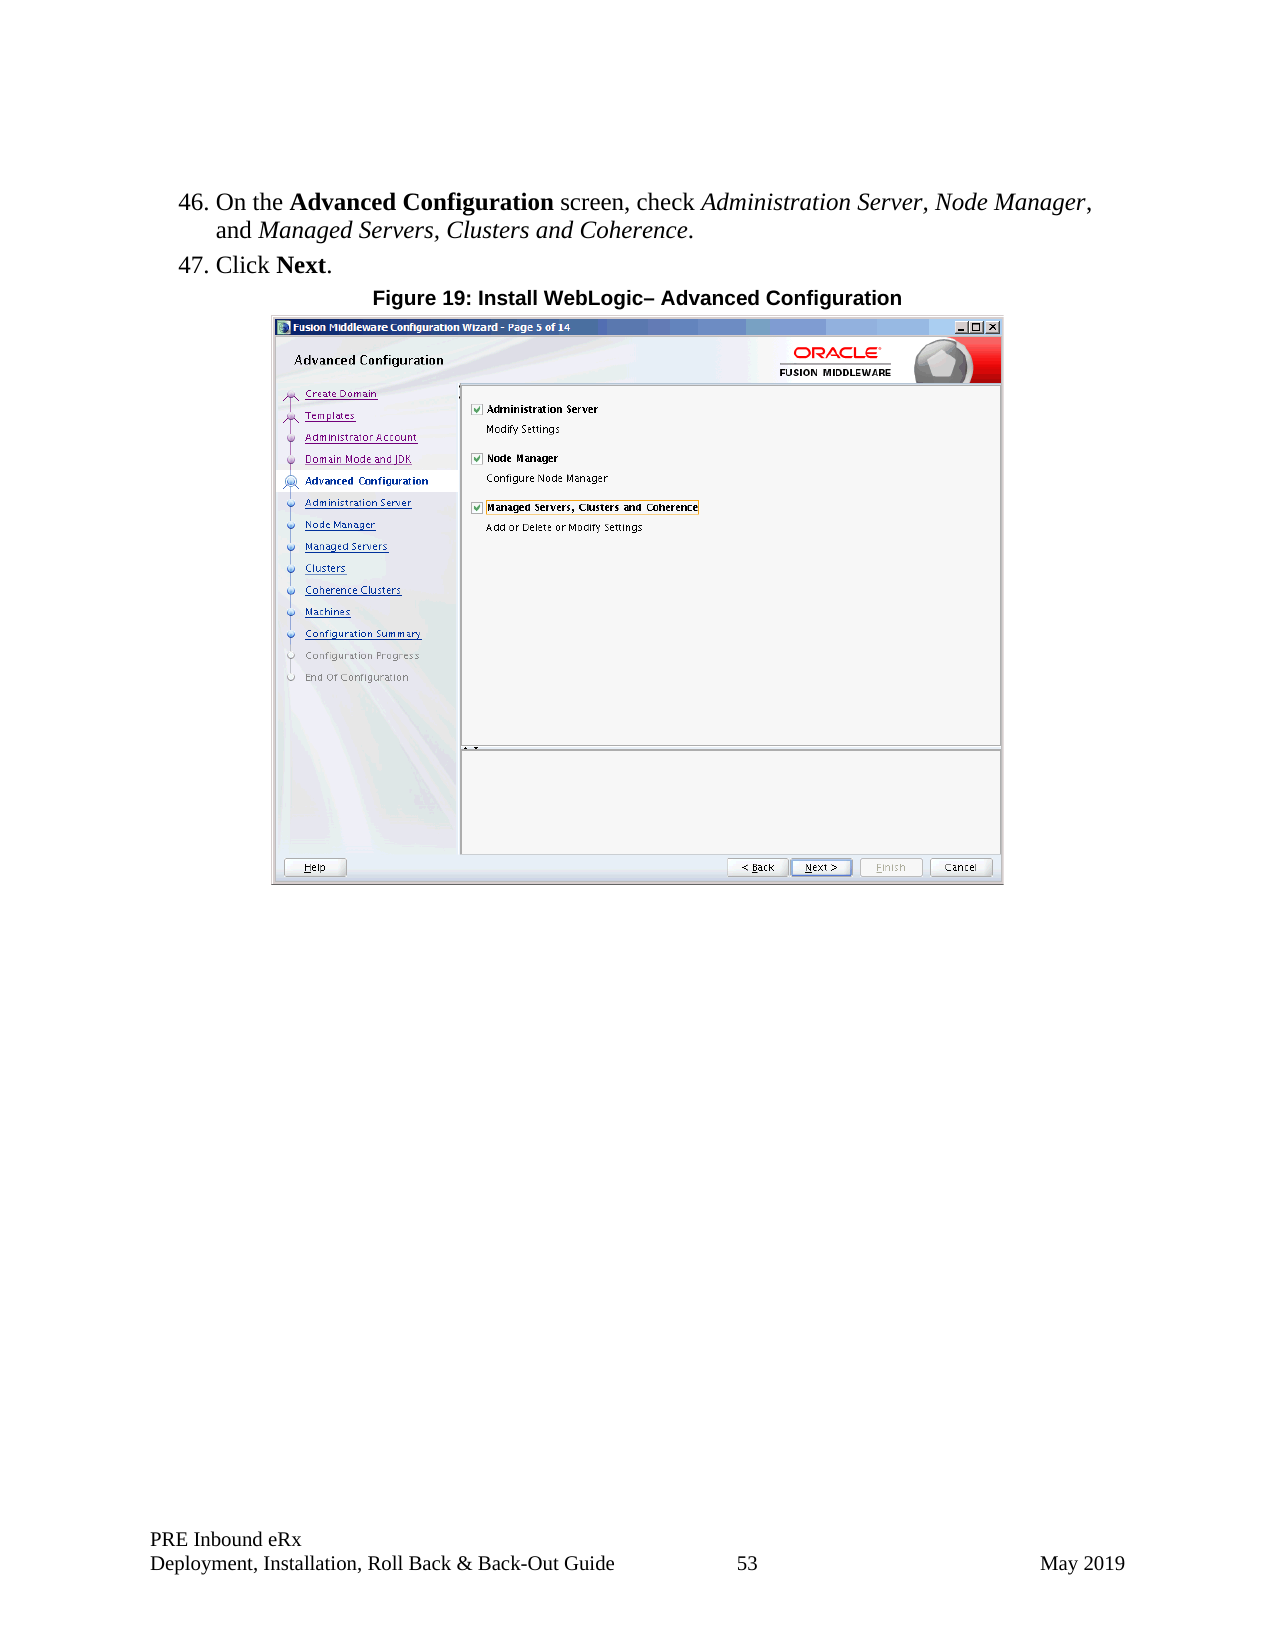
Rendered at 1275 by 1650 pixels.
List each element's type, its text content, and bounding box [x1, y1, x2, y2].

text Click Next. [178, 250, 1125, 279]
text Figure 19: Install WebLogic– Advanced Configuration [150, 285, 1125, 309]
text On the Advanced Configuration screen, check Administration Server, Node Manager, and Managed Servers, Clusters and Coherence. [178, 187, 1125, 244]
